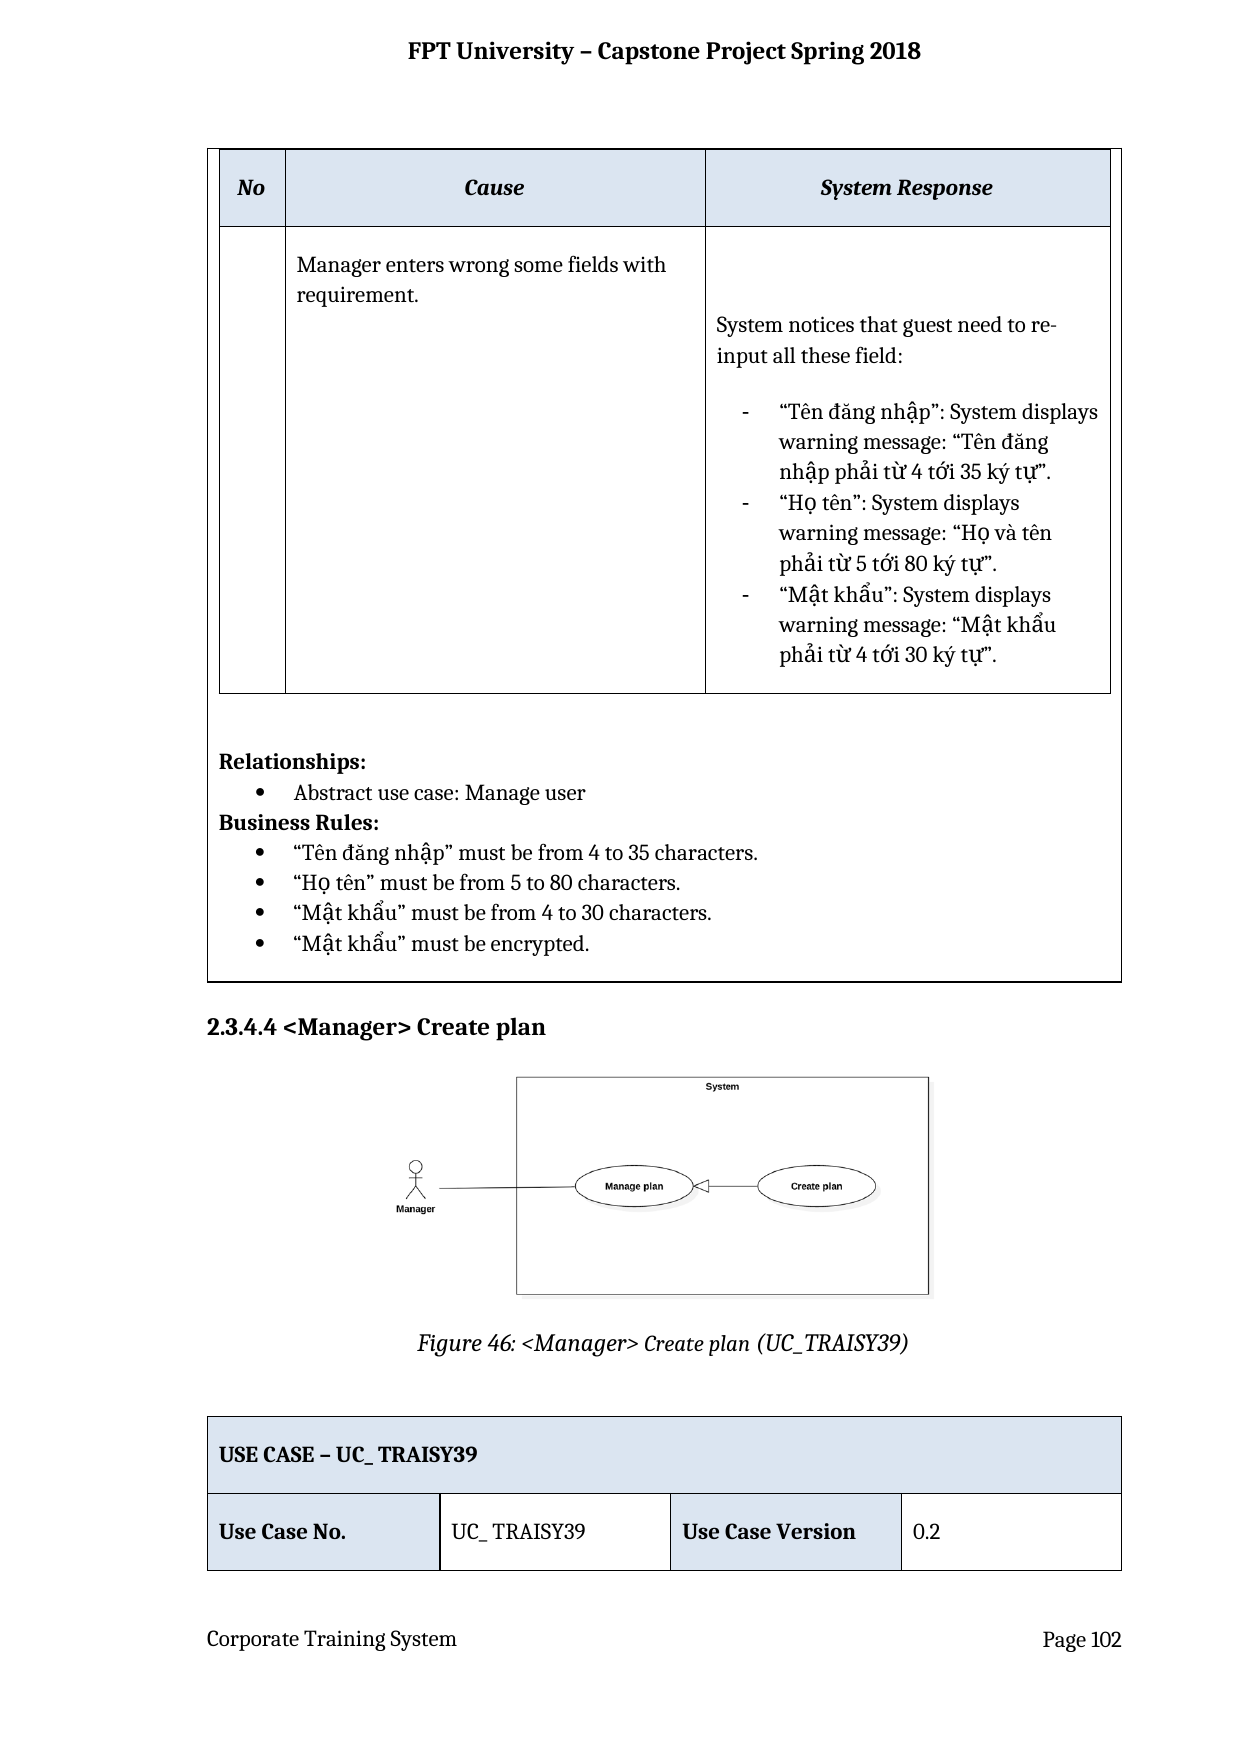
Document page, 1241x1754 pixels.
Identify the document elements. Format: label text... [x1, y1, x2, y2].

table_cell Use Case Version [671, 1494, 901, 1570]
table_cell UC_ TRAISY39 [441, 1494, 670, 1570]
table_header USE CASE – UC_ TRAISY39 [208, 1417, 1121, 1493]
text Figure 46: <Manager> Create plan (UC_TRAISY39) [207, 1329, 1122, 1358]
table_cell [208, 149, 1121, 981]
picture [371, 1045, 958, 1325]
text 2.3.4.4 <Manager> Create plan [207, 1013, 1122, 1041]
table_cell Use Case No. [208, 1494, 439, 1570]
table_cell 0.2 [902, 1494, 1121, 1570]
